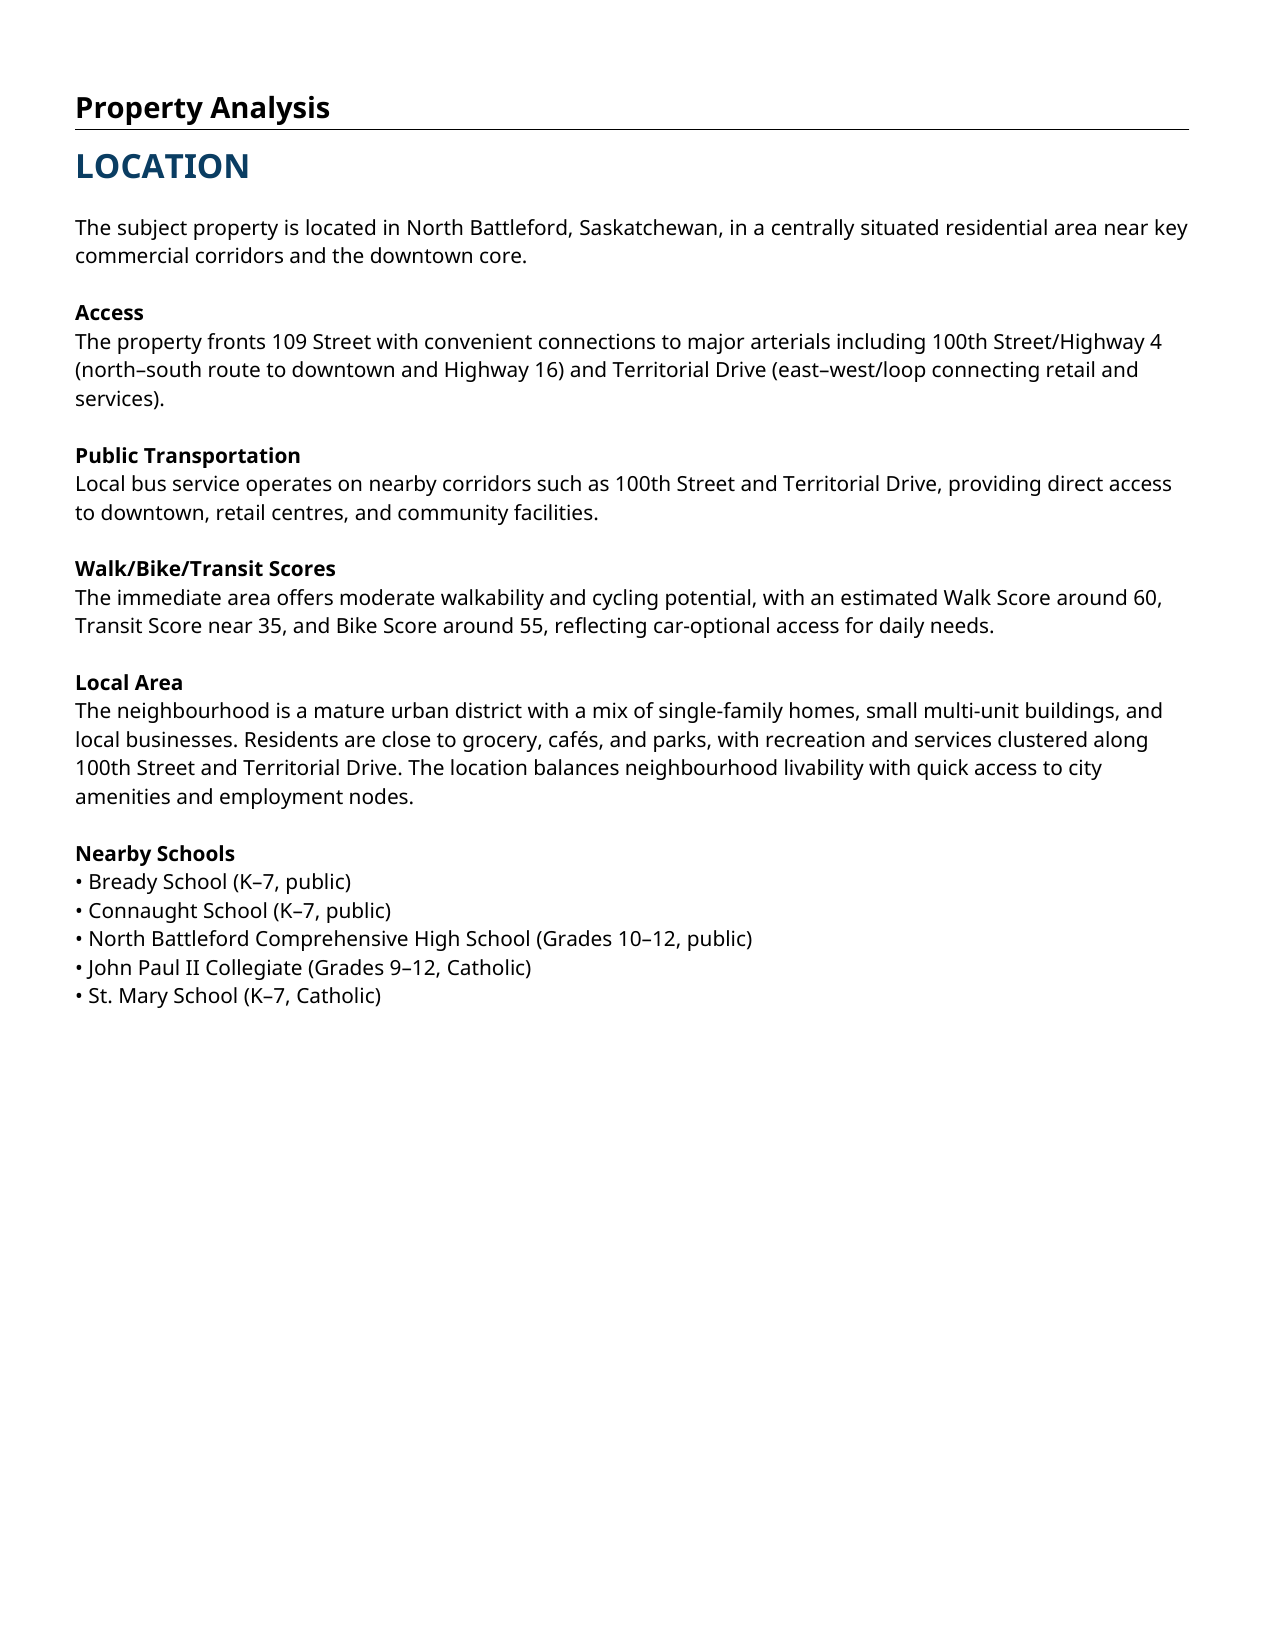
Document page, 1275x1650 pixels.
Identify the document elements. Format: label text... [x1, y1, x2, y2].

text Property Analysis [75, 87, 1189, 129]
text Local Area The neighbourhood is a mature urban district with a mix of single-family homes, small multi-unit buildings, and local businesses. Residents are close to grocery, cafés, and parks, with recreation and services clustered along 100th Street and Territorial Drive. The location balances neighbourhood livability with quick access to city amenities and employment nodes. [75, 668, 1189, 810]
text Location [75, 143, 1200, 188]
text The subject property is located in North Battleford, Saskatchewan, in a centrally situated residential area near key commercial corridors and the downtown core. [75, 213, 1189, 270]
text Public Transportation Local bus service operates on nearby corridors such as 100th Street and Territorial Drive, providing direct access to downtown, retail centres, and community facilities. [75, 441, 1189, 526]
text Walk/Bike/Transit Scores The immediate area offers moderate walkability and cycling potential, with an estimated Walk Score around 60, Transit Score near 35, and Bike Score around 55, reflecting car-optional access for daily needs. [75, 554, 1189, 640]
text Access The property fronts 109 Street with convenient connections to major arterials including 100th Street/Highway 4 (north–south route to downtown and Highway 16) and Territorial Drive (east–west/loop connecting retail and services). [75, 298, 1189, 412]
text Nearby Schools • Bready School (K–7, public) • Connaught School (K–7, public) • North Battleford Comprehensive High School (Grades 10–12, public) • John Paul II Collegiate (Grades 9–12, Catholic) • St. Mary School (K–7, Catholic) [75, 839, 1189, 1009]
